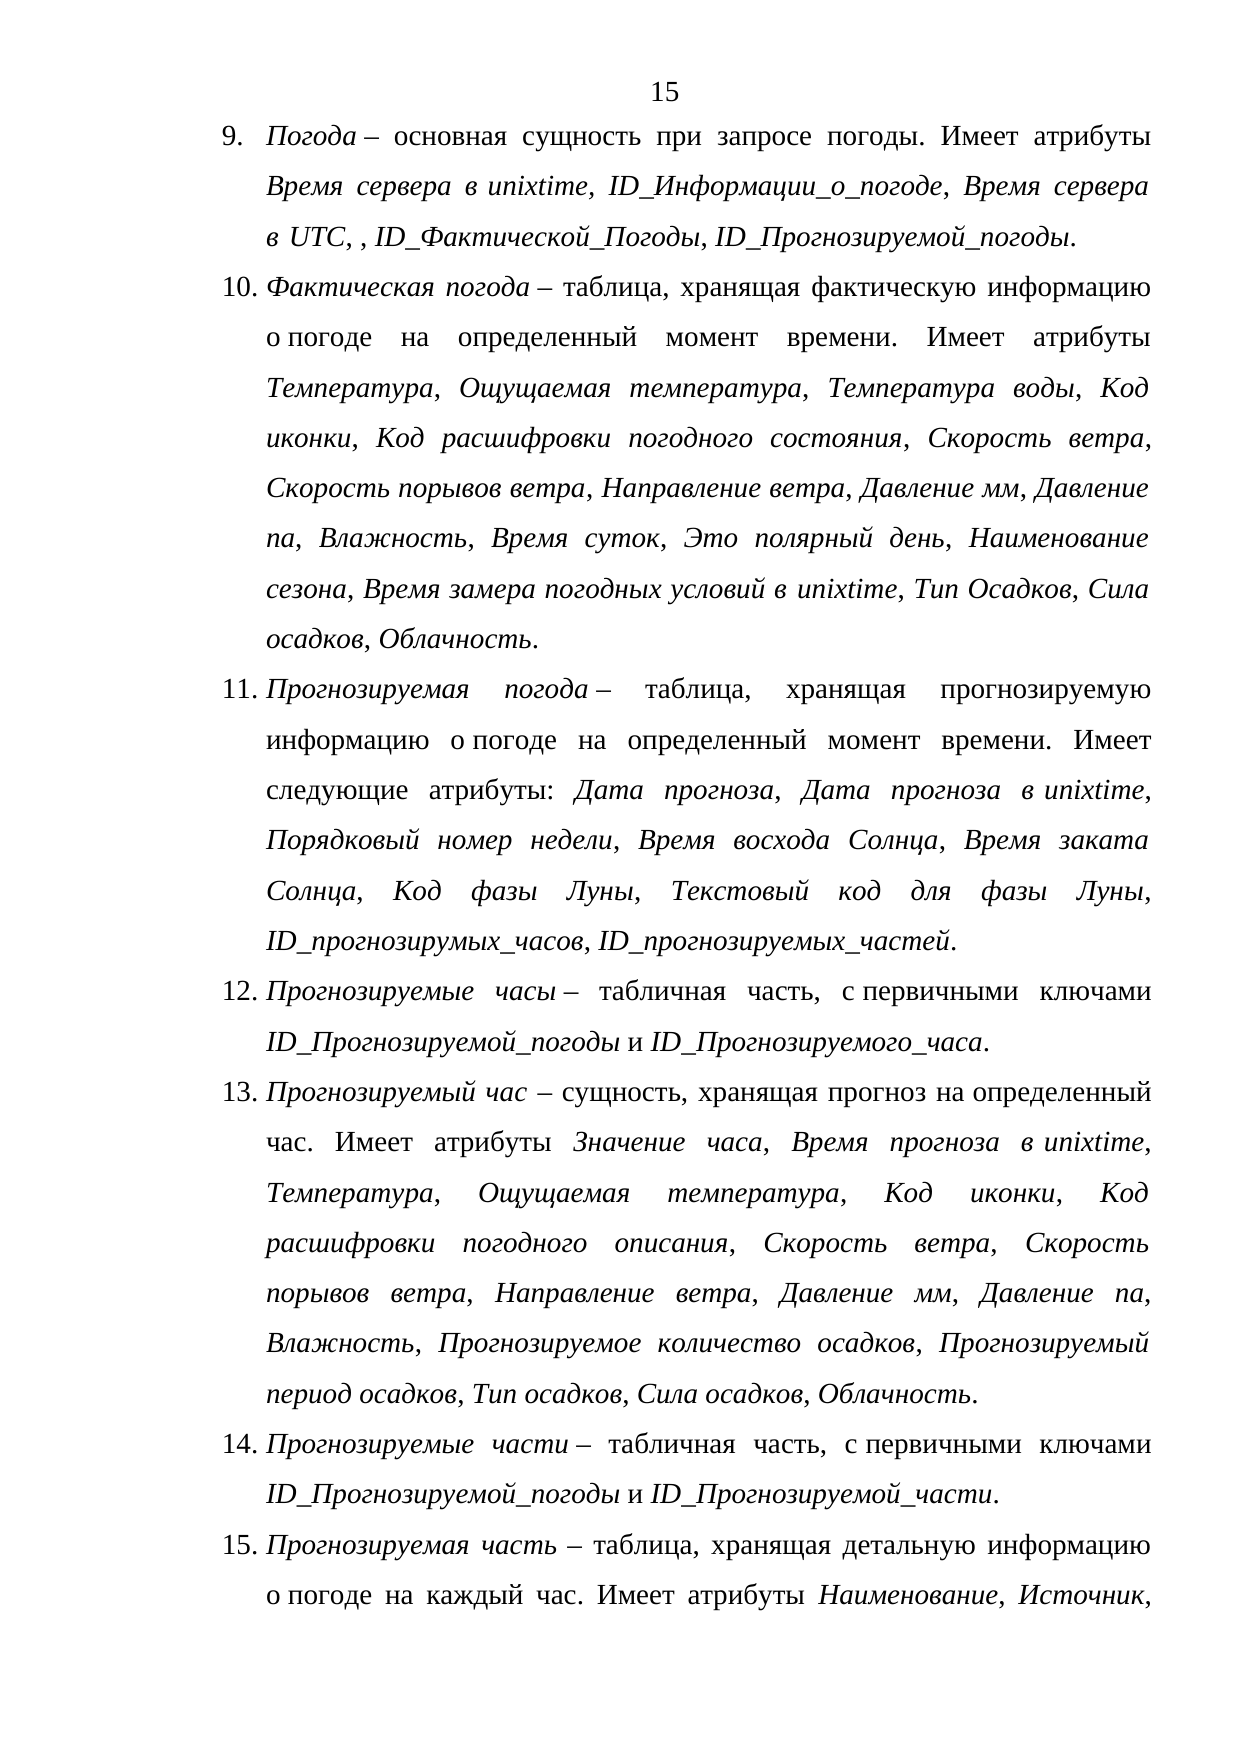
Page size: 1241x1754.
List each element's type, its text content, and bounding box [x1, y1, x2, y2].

list Фактическая погода – таблица, хранящая фактическую информацию о погоде на определенный момент времени. Имеет атрибуты Температура, Ощущаемая температура, Температура воды, Код иконки, Код расшифровки погодного состояния, Скорость ветра, Скорость порывов ветра, Направление ветра, Давление мм, Давление па, Влажность, Время суток, Это полярный день, Наименование сезона, Время замера погодных условий в unixtime, Тип Осадков, Сила осадков, Облачность. [222, 269, 1152, 655]
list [222, 1527, 1152, 1611]
list Прогнозируемая погода – таблица, хранящая прогнозируемую информацию о погоде на определенный момент времени. Имеет следующие атрибуты: Дата прогноза, Дата прогноза в unixtime, Порядковый номер недели, Время восхода Солнца, Время заката Солнца, Код фазы Луны, Текстовый код для фазы Луны, ID_прогнозирумых_часов, ID_прогнозируемых_частей. [222, 672, 1152, 957]
list Прогнозируемые части – табличная часть, с первичными ключами ID_Прогнозируемой_погоды и ID_Прогнозируемой_части. [222, 1426, 1152, 1510]
list Погода – основная сущность при запросе погоды. Имеет атрибуты Время сервера в unixtime, ID_Информации_о_погоде, Время сервера в UTC, , ID_Фактической_Погоды, ID_Прогнозируемой_погоды. [222, 118, 1152, 252]
list Прогнозируемые часы – табличная часть, с первичными ключами ID_Прогнозируемой_погоды и ID_Прогнозируемого_часа. [222, 973, 1152, 1057]
list Прогнозируемый час – сущность, хранящая прогноз на определенный час. Имеет атрибуты Значение часа, Время прогноза в unixtime, Температура, Ощущаемая температура, Код иконки, Код расшифровки погодного описания, Скорость ветра, Скорость порывов ветра, Направление ветра, Давление мм, Давление па, Влажность, Прогнозируемое количество осадков, Прогнозируемый период осадков, Тип осадков, Сила осадков, Облачность. [222, 1074, 1152, 1409]
